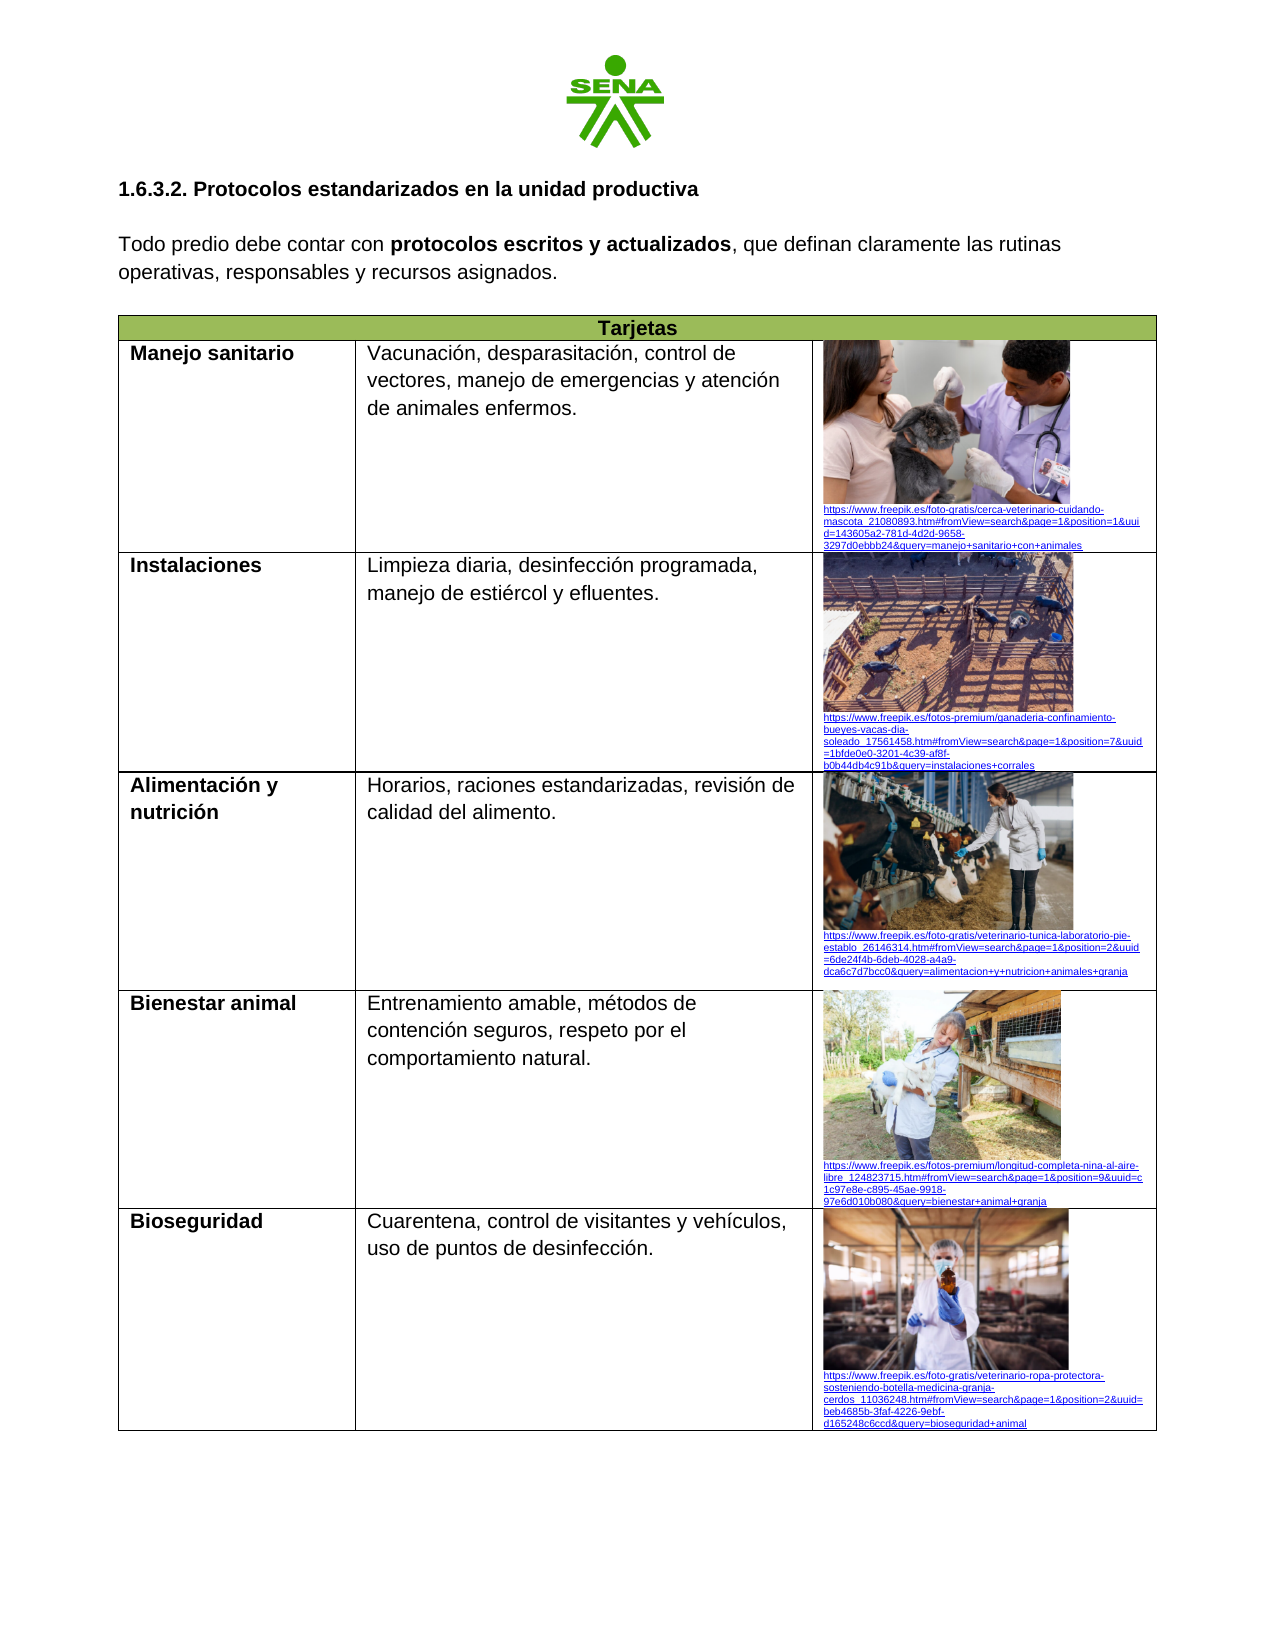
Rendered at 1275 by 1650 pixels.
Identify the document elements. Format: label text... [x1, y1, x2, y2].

table_cell https://www.freepik.es/fotos-premium/longitud-completa-nina-al-aire-libre_124823715.htm#fromView=search&page=1&position=9&uuid=c1c97e8e-c895-45ae-9918-97e6d010b080&query=bienestar+animal+granja [813, 991, 1156, 1208]
table_cell Alimentación y nutrición [119, 773, 355, 990]
picture [823, 990, 1061, 1160]
table_header Tarjetas [119, 316, 1156, 340]
table_cell https://www.freepik.es/foto-gratis/veterinario-ropa-protectora-sosteniendo-botella-medicina-granja-cerdos_11036248.htm#fromView=search&page=1&position=2&uuid=beb4685b-3faf-4226-9ebf-d165248c6ccd&query=bioseguridad+animal [813, 1209, 1156, 1430]
picture [823, 1208, 1069, 1370]
table_cell Bioseguridad [119, 1209, 355, 1430]
table_cell Bienestar animal [119, 991, 355, 1208]
table_cell Instalaciones [119, 553, 355, 771]
table_cell Horarios, raciones estandarizadas, revisión de calidad del alimento. [356, 773, 812, 990]
table_cell Limpieza diaria, desinfección programada, manejo de estiércol y efluentes. [356, 553, 812, 771]
table_cell https://www.freepik.es/foto-gratis/veterinario-tunica-laboratorio-pie-establo_26146314.htm#fromView=search&page=1&position=2&uuid=6de24f4b-6deb-4028-a4a9-dca6c7d7bcc0&query=alimentacion+y+nutricion+animales+granja [813, 773, 1156, 990]
picture [823, 772, 1074, 930]
list Protocolos estandarizados en la unidad productiva [118, 177, 1157, 201]
table_cell Manejo sanitario [119, 341, 355, 552]
table_cell https://www.freepik.es/foto-gratis/cerca-veterinario-cuidando-mascota_21080893.htm#fromView=search&page=1&position=1&uuid=143605a2-781d-4d2d-9658-3297d0ebbb24&query=manejo+sanitario+con+animales [813, 341, 1156, 552]
picture [823, 340, 1071, 504]
picture [566, 55, 664, 148]
table_cell Cuarentena, control de visitantes y vehículos, uso de puntos de desinfección. [356, 1209, 812, 1430]
text Todo predio debe contar con protocolos escritos y actualizados, que definan claramente las rutinas operativas, responsables y recursos asignados. [118, 232, 1157, 284]
table_cell https://www.freepik.es/fotos-premium/ganaderia-confinamiento-bueyes-vacas-dia-soleado_17561458.htm#fromView=search&page=1&position=7&uuid=1bfde0e0-3201-4c39-af8f-b0b44db4c91b&query=instalaciones+corrales [813, 553, 1156, 771]
table_cell Entrenamiento amable, métodos de contención seguros, respeto por el comportamiento natural. [356, 991, 812, 1208]
table_cell Vacunación, desparasitación, control de vectores, manejo de emergencias y atención de animales enfermos. [356, 341, 812, 552]
picture [823, 552, 1074, 712]
